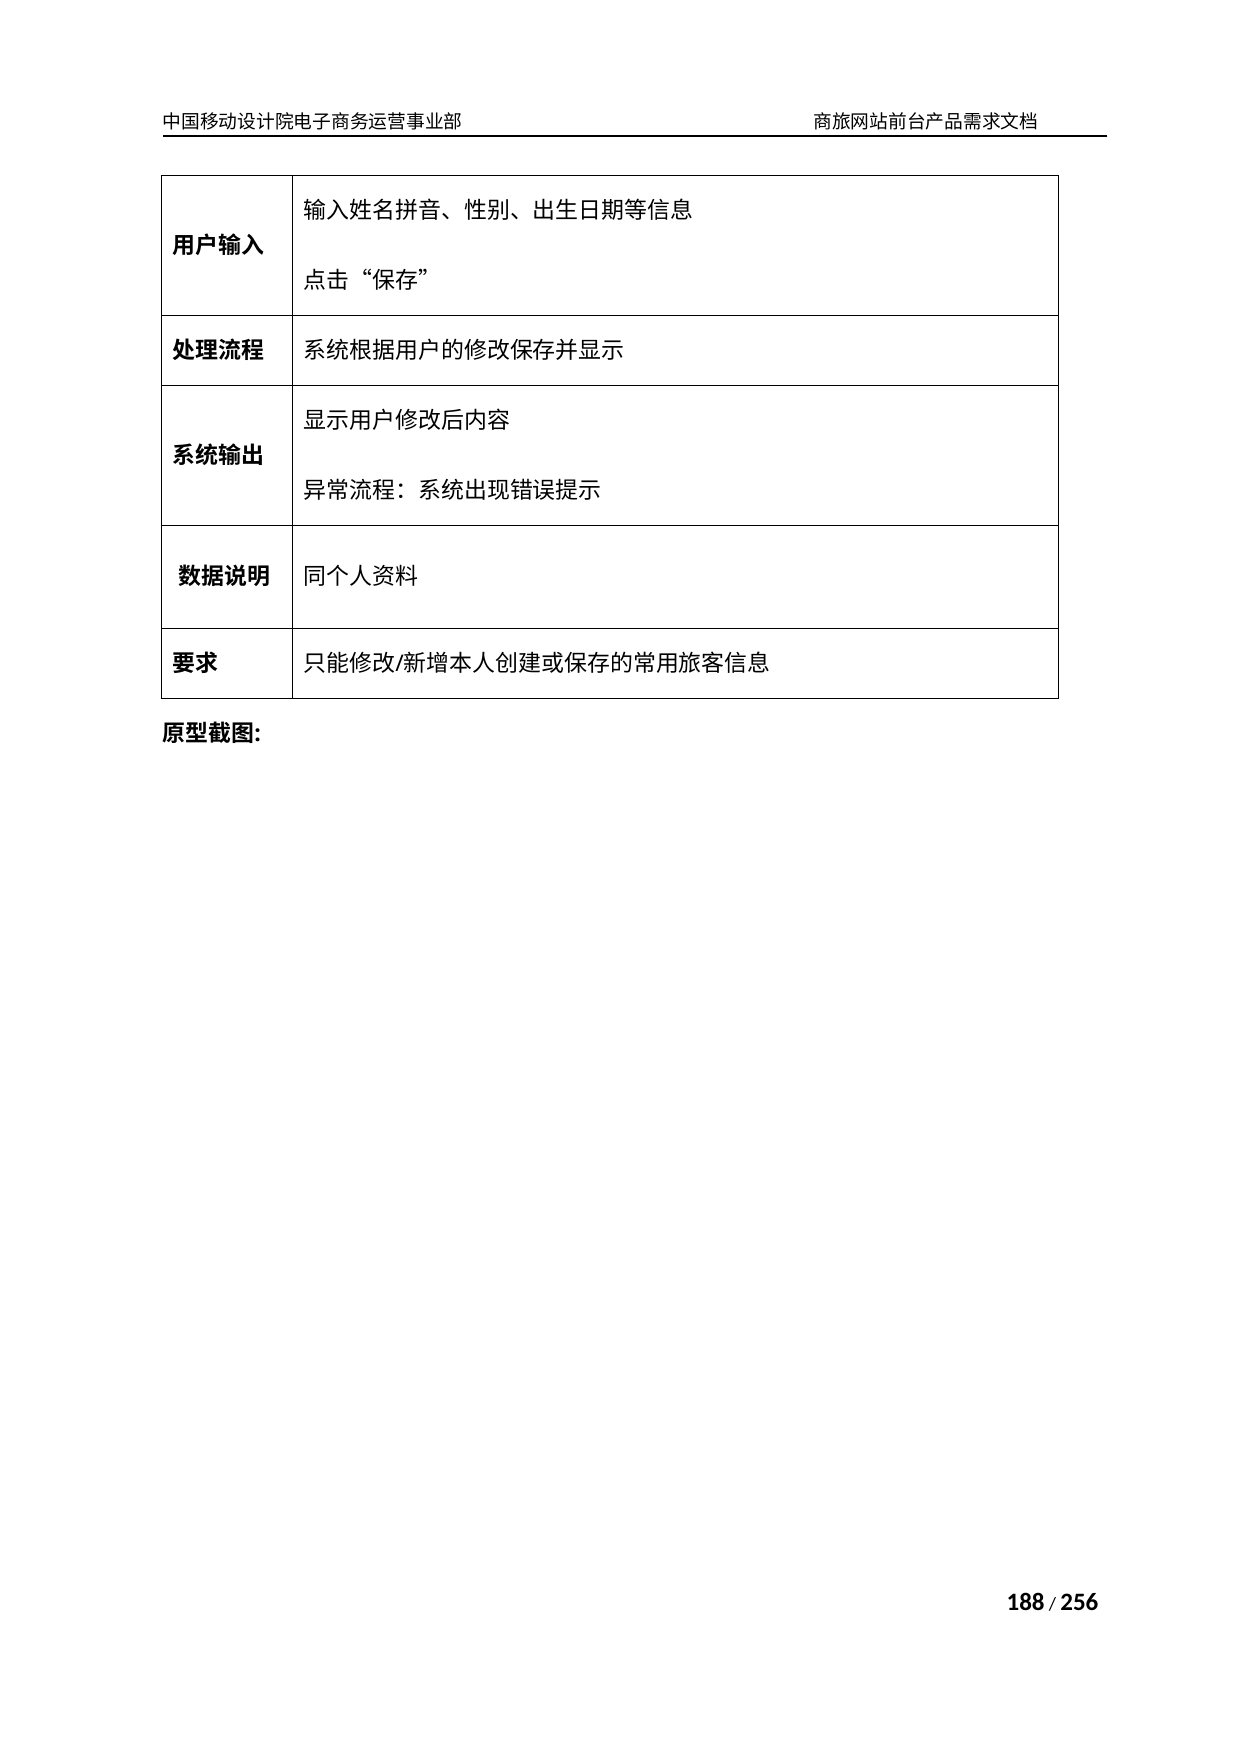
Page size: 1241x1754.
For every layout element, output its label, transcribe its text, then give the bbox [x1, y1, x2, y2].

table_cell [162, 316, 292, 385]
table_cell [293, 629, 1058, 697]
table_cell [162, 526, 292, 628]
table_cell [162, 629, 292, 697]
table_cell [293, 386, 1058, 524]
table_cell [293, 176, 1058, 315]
text 原型截图: [162, 698, 1107, 763]
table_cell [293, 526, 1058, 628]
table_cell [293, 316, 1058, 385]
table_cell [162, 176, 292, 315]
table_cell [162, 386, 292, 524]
